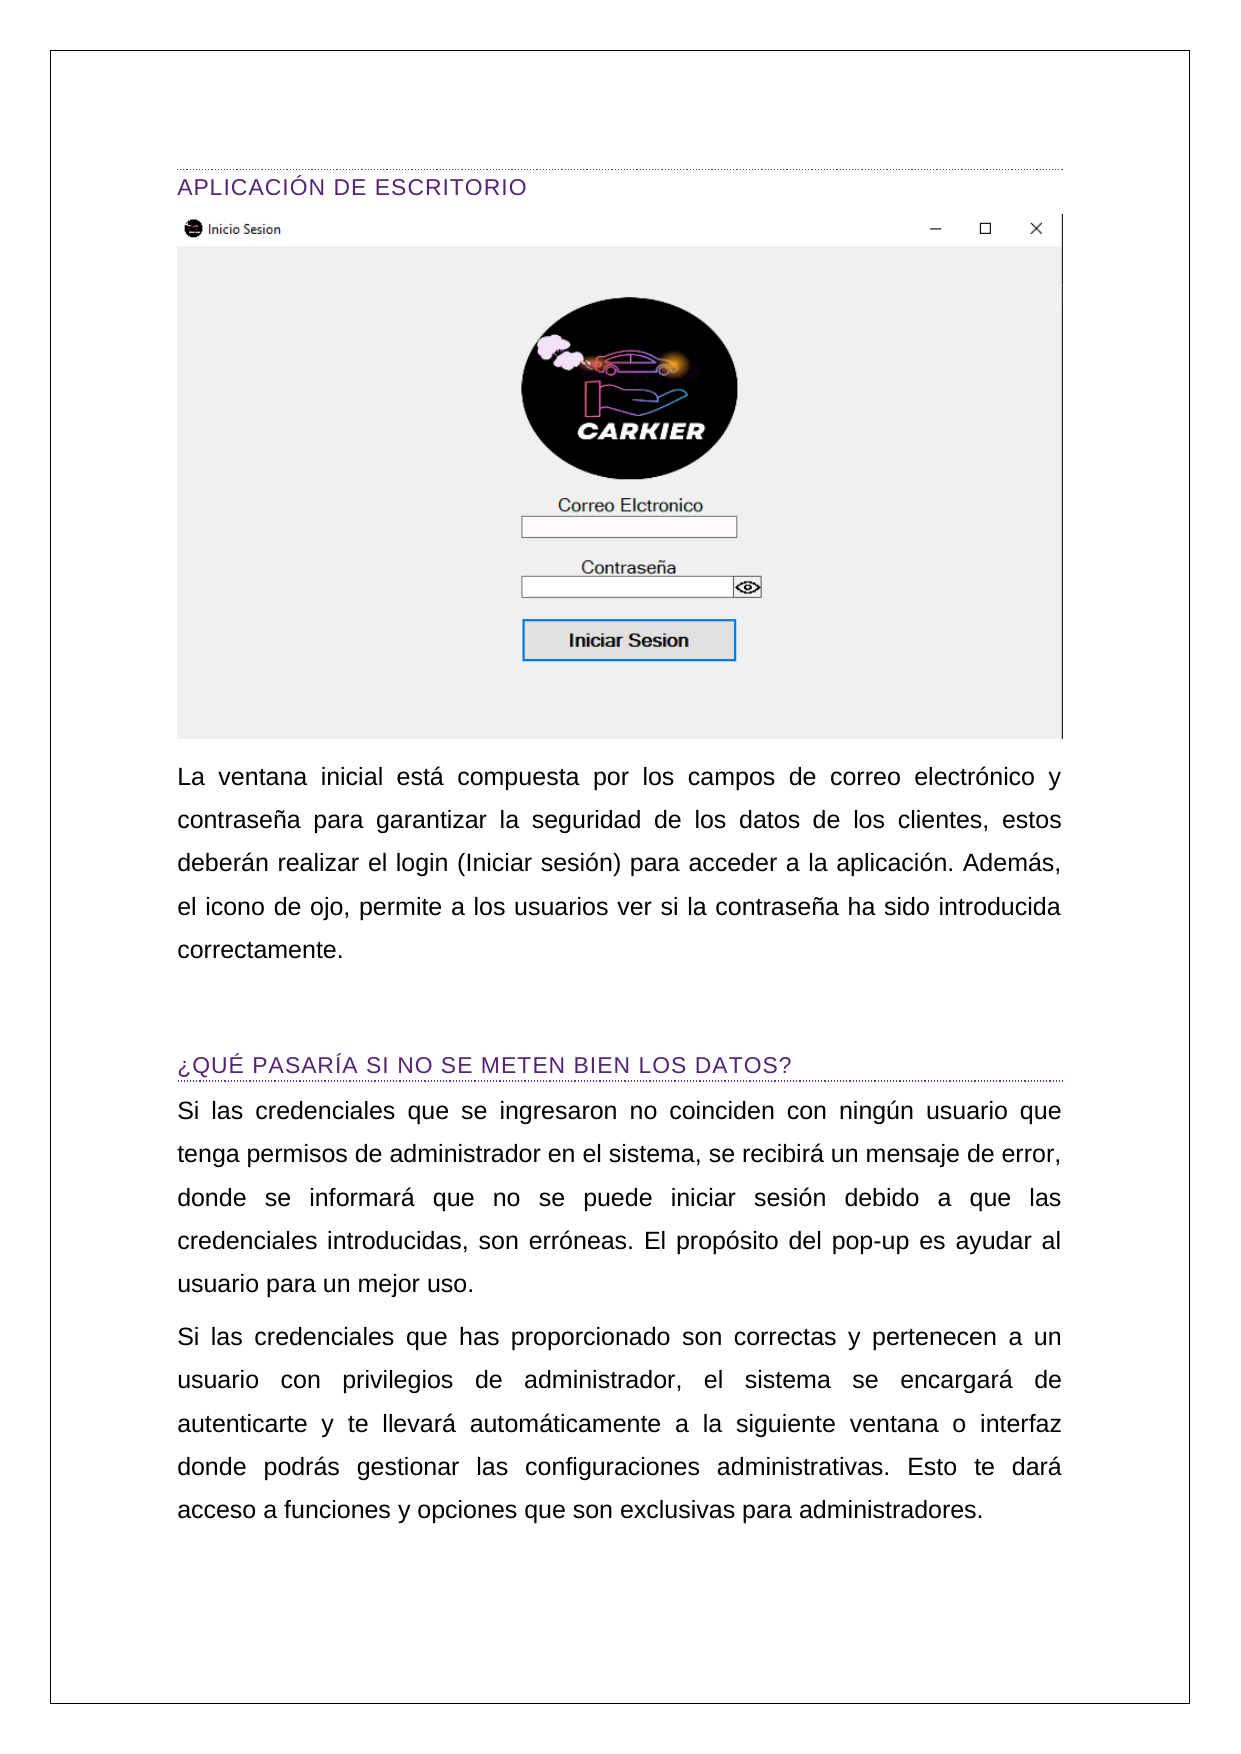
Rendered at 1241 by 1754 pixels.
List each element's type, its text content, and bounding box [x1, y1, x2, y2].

subtitle APLICACIÓN DE ESCRITORIO [177, 168, 1063, 201]
subtitle ¿Qué pasaría si no se meten bien los datos? [177, 1052, 1063, 1082]
picture [177, 214, 1063, 739]
text La ventana inicial está compuesta por los campos de correo electrónico y contraseña para garantizar la seguridad de los datos de los clientes, estos deberán realizar el login (Iniciar sesión) para acceder a la aplicación. Además, el icono de ojo, permite a los usuarios ver si la contraseña ha sido introducida correctamente. [177, 762, 1063, 963]
text Si las credenciales que se ingresaron no coinciden con ningún usuario que tenga permisos de administrador en el sistema, se recibirá un mensaje de error, donde se informará que no se puede iniciar sesión debido a que las credenciales introducidas, son erróneas. El propósito del pop-up es ayudar al usuario para un mejor uso. [177, 1096, 1063, 1298]
text Si las credenciales que has proporcionado son correctas y pertenecen a un usuario con privilegios de administrador, el sistema se encargará de autenticarte y te llevará automáticamente a la siguiente ventana o interfaz donde podrás gestionar las configuraciones administrativas. Esto te dará acceso a funciones y opciones que son exclusivas para administradores. [177, 1322, 1063, 1524]
